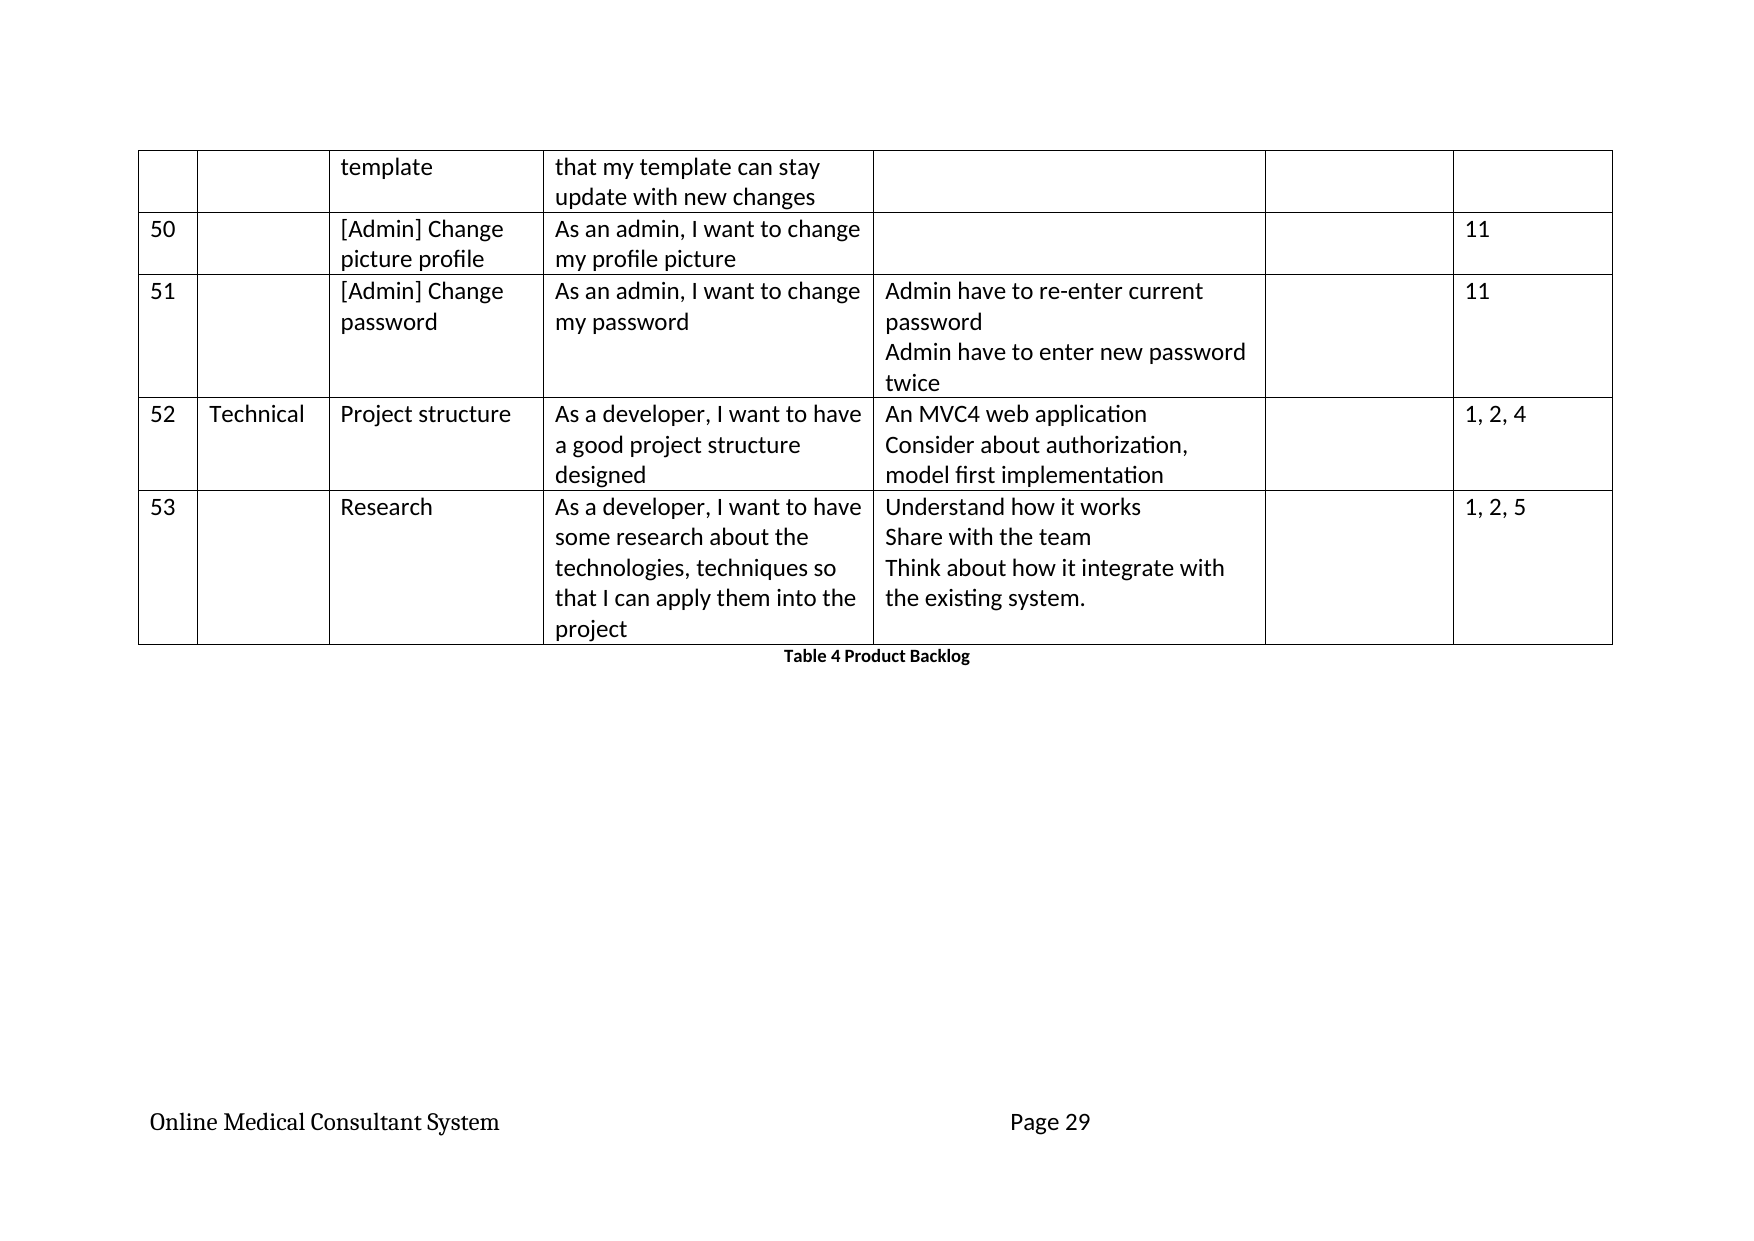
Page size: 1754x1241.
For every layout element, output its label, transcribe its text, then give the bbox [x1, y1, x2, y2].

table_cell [330, 151, 543, 212]
table_cell [1266, 213, 1453, 274]
table_cell As an admin, I want to change my password [544, 275, 873, 397]
table_cell 51 [139, 275, 197, 397]
table_cell 50 [139, 213, 197, 274]
table_cell As a developer, I want to have a good project structure designed [544, 398, 873, 490]
table_cell 1, 2, 5 [1454, 491, 1612, 643]
table_cell [1266, 398, 1453, 490]
table_cell [198, 275, 329, 397]
table_cell [1266, 275, 1453, 397]
table_cell [874, 213, 1265, 274]
table_cell [198, 491, 329, 643]
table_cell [544, 151, 873, 212]
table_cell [874, 151, 1265, 212]
table_cell Admin have to re-enter current password Admin have to enter new password twice [874, 275, 1265, 397]
table_cell 53 [139, 491, 197, 643]
table_cell 11 [1454, 275, 1612, 397]
table_cell [198, 213, 329, 274]
table_cell 1, 2, 4 [1454, 398, 1612, 490]
table_cell Project structure [330, 398, 543, 490]
table_cell [Admin] Change password [330, 275, 543, 397]
table_cell 52 [139, 398, 197, 490]
table_cell [198, 151, 329, 212]
table_cell As a developer, I want to have some research about the technologies, techniques so that I can apply them into the project [544, 491, 873, 643]
table_cell [1266, 491, 1453, 643]
table_cell 11 [1454, 213, 1612, 274]
table_cell Technical [198, 398, 329, 490]
table_cell [Admin] Change picture profile [330, 213, 543, 274]
table_cell [1266, 151, 1453, 212]
table_cell Research [330, 491, 543, 643]
table_cell As an admin, I want to change my profile picture [544, 213, 873, 274]
table_cell Understand how it works Share with the team Think about how it integrate with the existing system. [874, 491, 1265, 643]
table_cell An MVC4 web application Consider about authorization, model first implementation [874, 398, 1265, 490]
table_cell 49 [139, 151, 197, 212]
table_cell 9 [1454, 151, 1612, 212]
